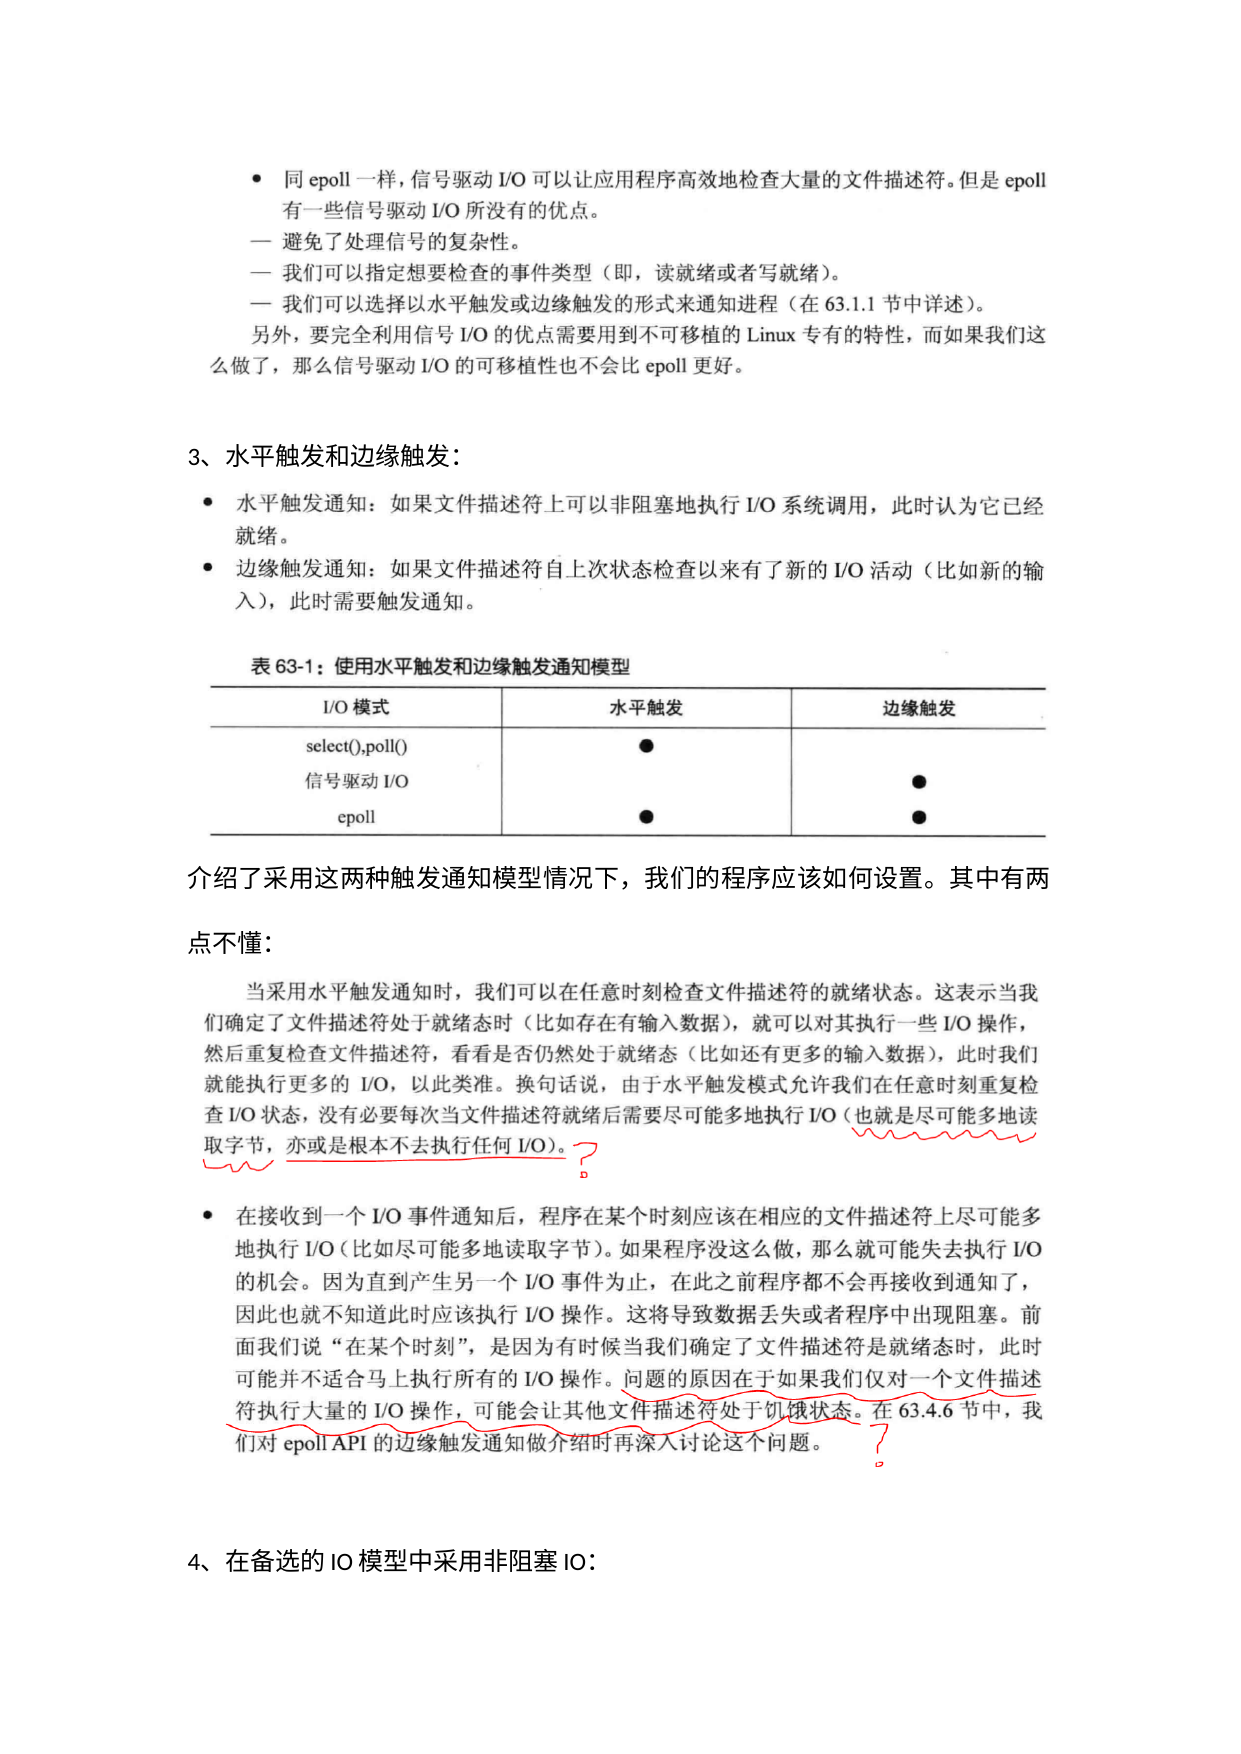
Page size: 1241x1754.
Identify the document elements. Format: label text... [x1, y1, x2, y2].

picture [187, 974, 1052, 1178]
list 在备选的IO模型中采用非阻塞IO： [187, 1527, 1053, 1592]
list 水平触发和边缘触发： [187, 422, 1053, 487]
picture [187, 649, 1052, 844]
picture [187, 162, 1052, 379]
picture [187, 1202, 1053, 1467]
picture [187, 487, 1053, 618]
list 介绍了采用这两种触发通知模型情况下，我们的程序应该如何设置。其中有两点不懂： [187, 844, 1053, 974]
